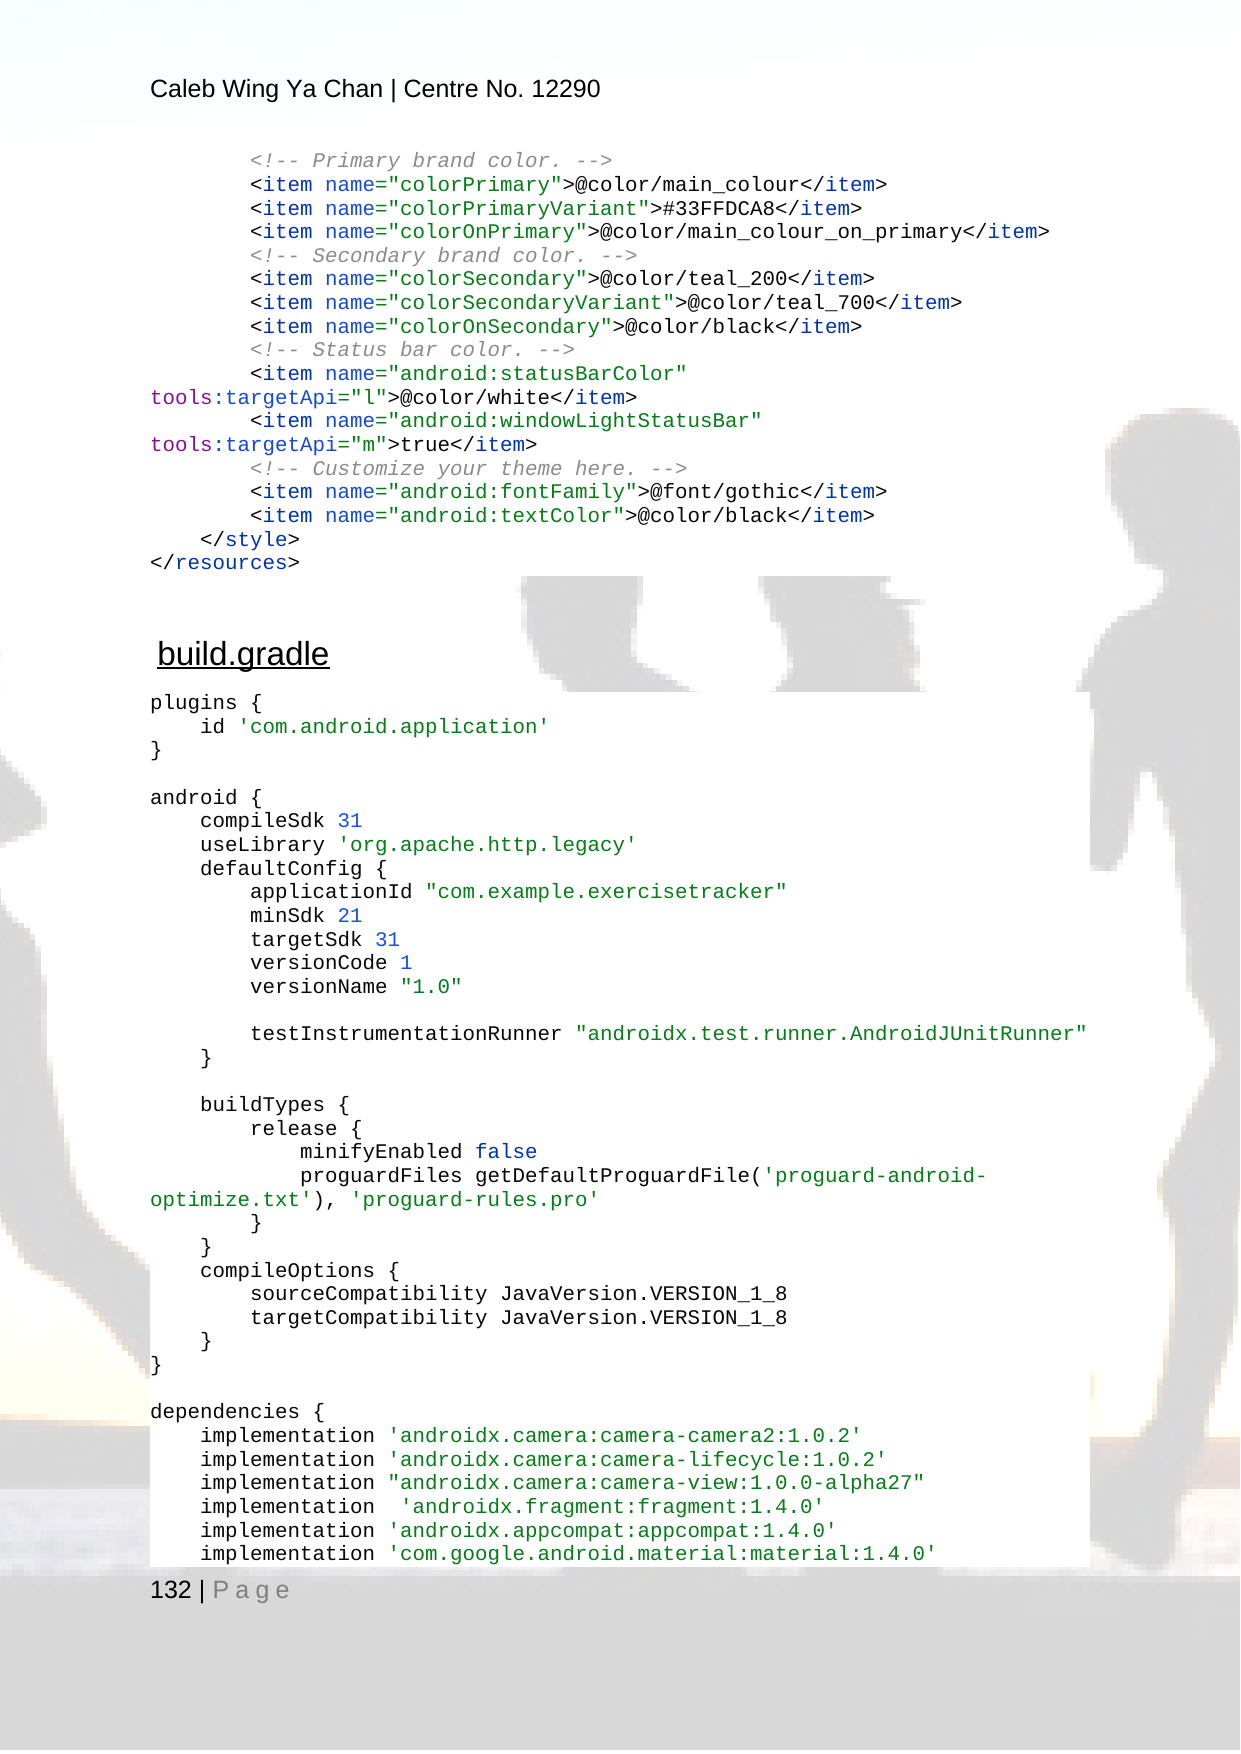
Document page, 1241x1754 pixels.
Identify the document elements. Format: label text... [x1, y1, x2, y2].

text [150, 150, 1090, 576]
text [150, 692, 1090, 1567]
text build.gradle [150, 634, 1090, 672]
